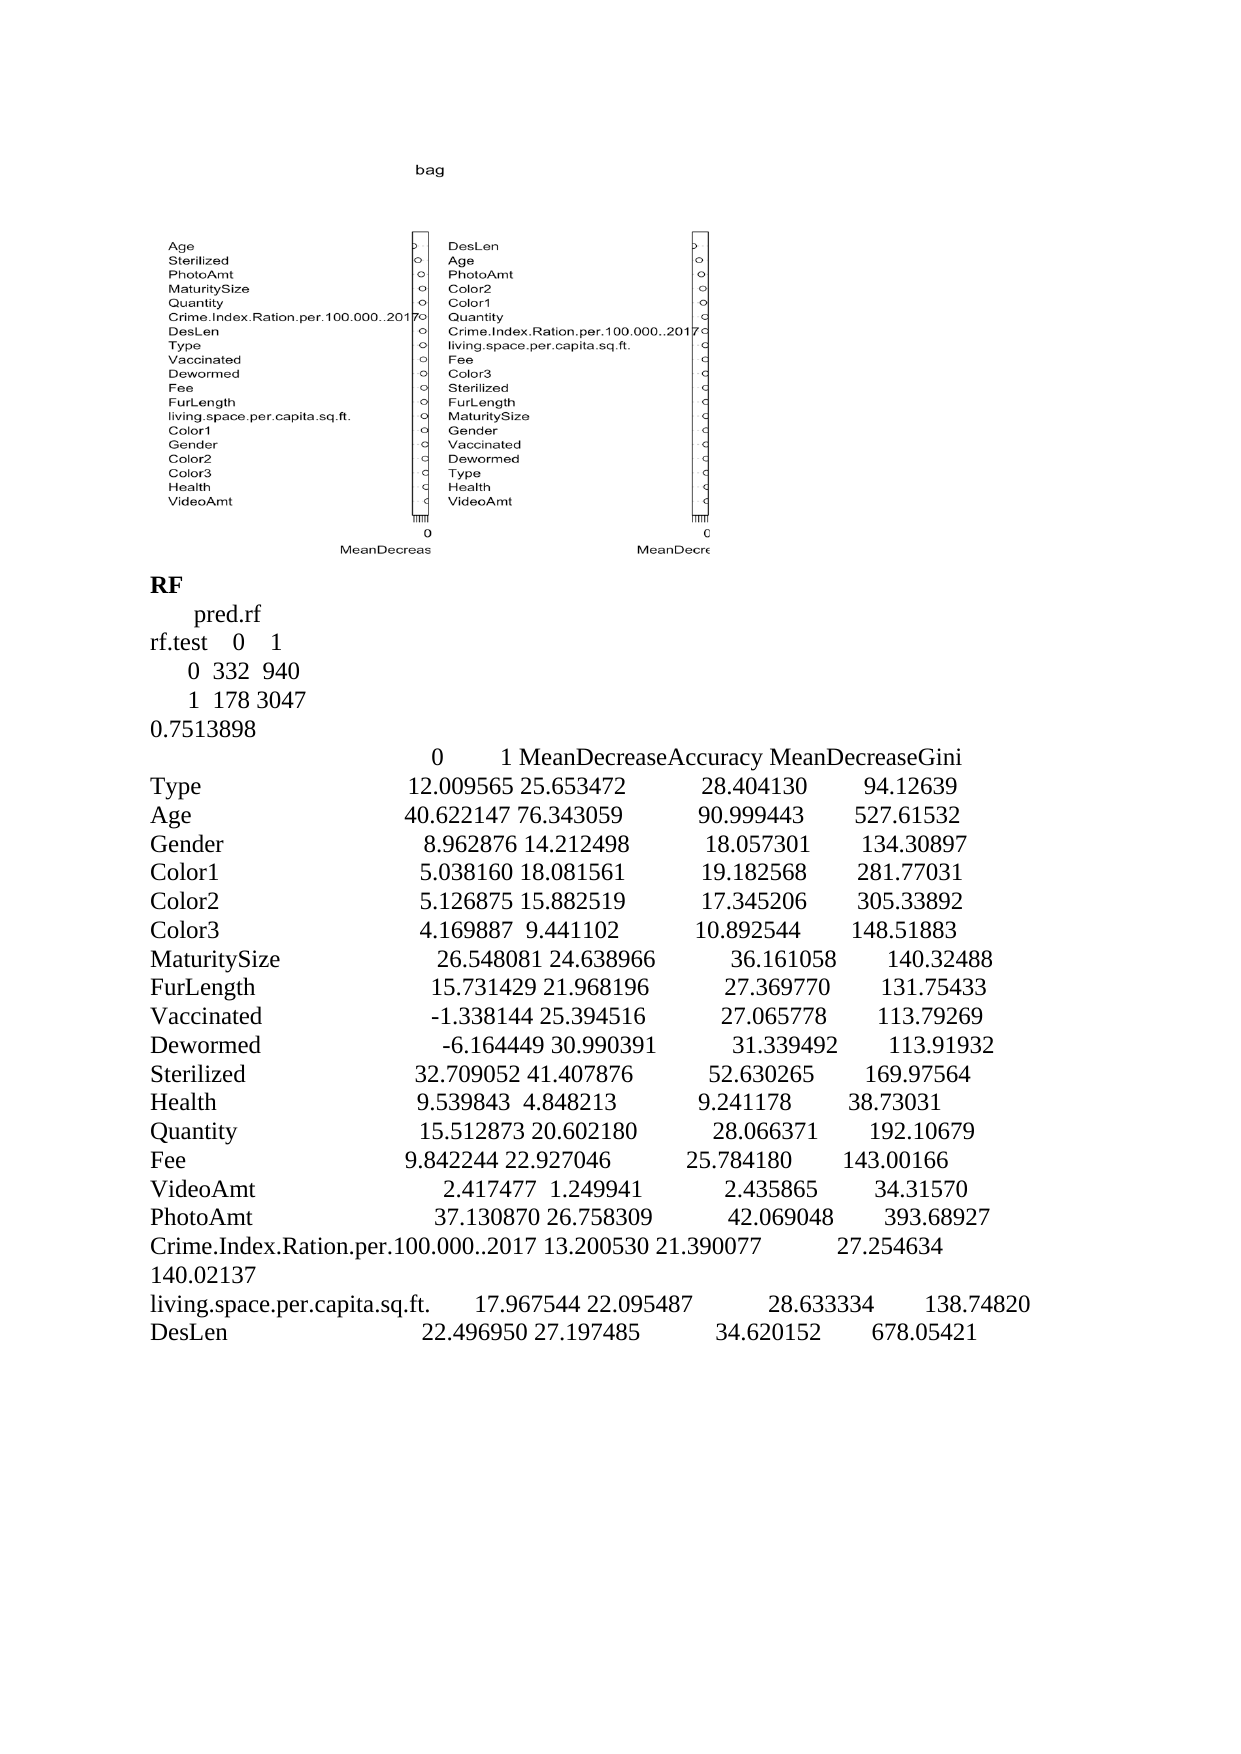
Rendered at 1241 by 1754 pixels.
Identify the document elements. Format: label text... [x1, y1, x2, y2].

text Dewormed -6.164449 30.990391 31.339492 113.91932 [150, 1030, 1090, 1059]
text Vaccinated -1.338144 25.394516 27.065778 113.79269 [150, 1001, 1090, 1030]
text Crime.Index.Ration.per.100.000..2017 13.200530 21.390077 27.254634 140.02137 [150, 1231, 1090, 1289]
text 0.7513898 [150, 714, 1090, 742]
text Health 9.539843 4.848213 9.241178 38.73031 [150, 1087, 1090, 1116]
text VideoAmt 2.417477 1.249941 2.435865 34.31570 [150, 1174, 1090, 1202]
text Color1 5.038160 18.081561 19.182568 281.77031 [150, 857, 1090, 886]
text RF [150, 570, 1090, 599]
text Gender 8.962876 14.212498 18.057301 134.30897 [150, 829, 1090, 857]
text pred.rf [150, 599, 1090, 627]
text Age 40.622147 76.343059 90.999443 527.61532 [150, 800, 1090, 829]
text Sterilized 32.709052 41.407876 52.630265 169.97564 [150, 1059, 1090, 1087]
text living.space.per.capita.sq.ft. 17.967544 22.095487 28.633334 138.74820 [150, 1289, 1090, 1317]
text Color3 4.169887 9.441102 10.892544 148.51883 [150, 915, 1090, 944]
text Quantity 15.512873 20.602180 28.066371 192.10679 [150, 1116, 1090, 1145]
picture [150, 150, 710, 570]
text 0 1 MeanDecreaseAccuracy MeanDecreaseGini [150, 742, 1090, 771]
text MaturitySize 26.548081 24.638966 36.161058 140.32488 [150, 944, 1090, 972]
text 0 332 940 [150, 656, 1090, 685]
text Fee 9.842244 22.927046 25.784180 143.00166 [150, 1145, 1090, 1174]
text 1 178 3047 [150, 685, 1090, 714]
text FurLength 15.731429 21.968196 27.369770 131.75433 [150, 972, 1090, 1001]
text Color2 5.126875 15.882519 17.345206 305.33892 [150, 886, 1090, 915]
text DesLen 22.496950 27.197485 34.620152 678.05421 [150, 1317, 1090, 1346]
text PhotoAmt 37.130870 26.758309 42.069048 393.68927 [150, 1202, 1090, 1231]
text Type 12.009565 25.653472 28.404130 94.12639 [150, 771, 1090, 800]
text rf.test 0 1 [150, 627, 1090, 656]
